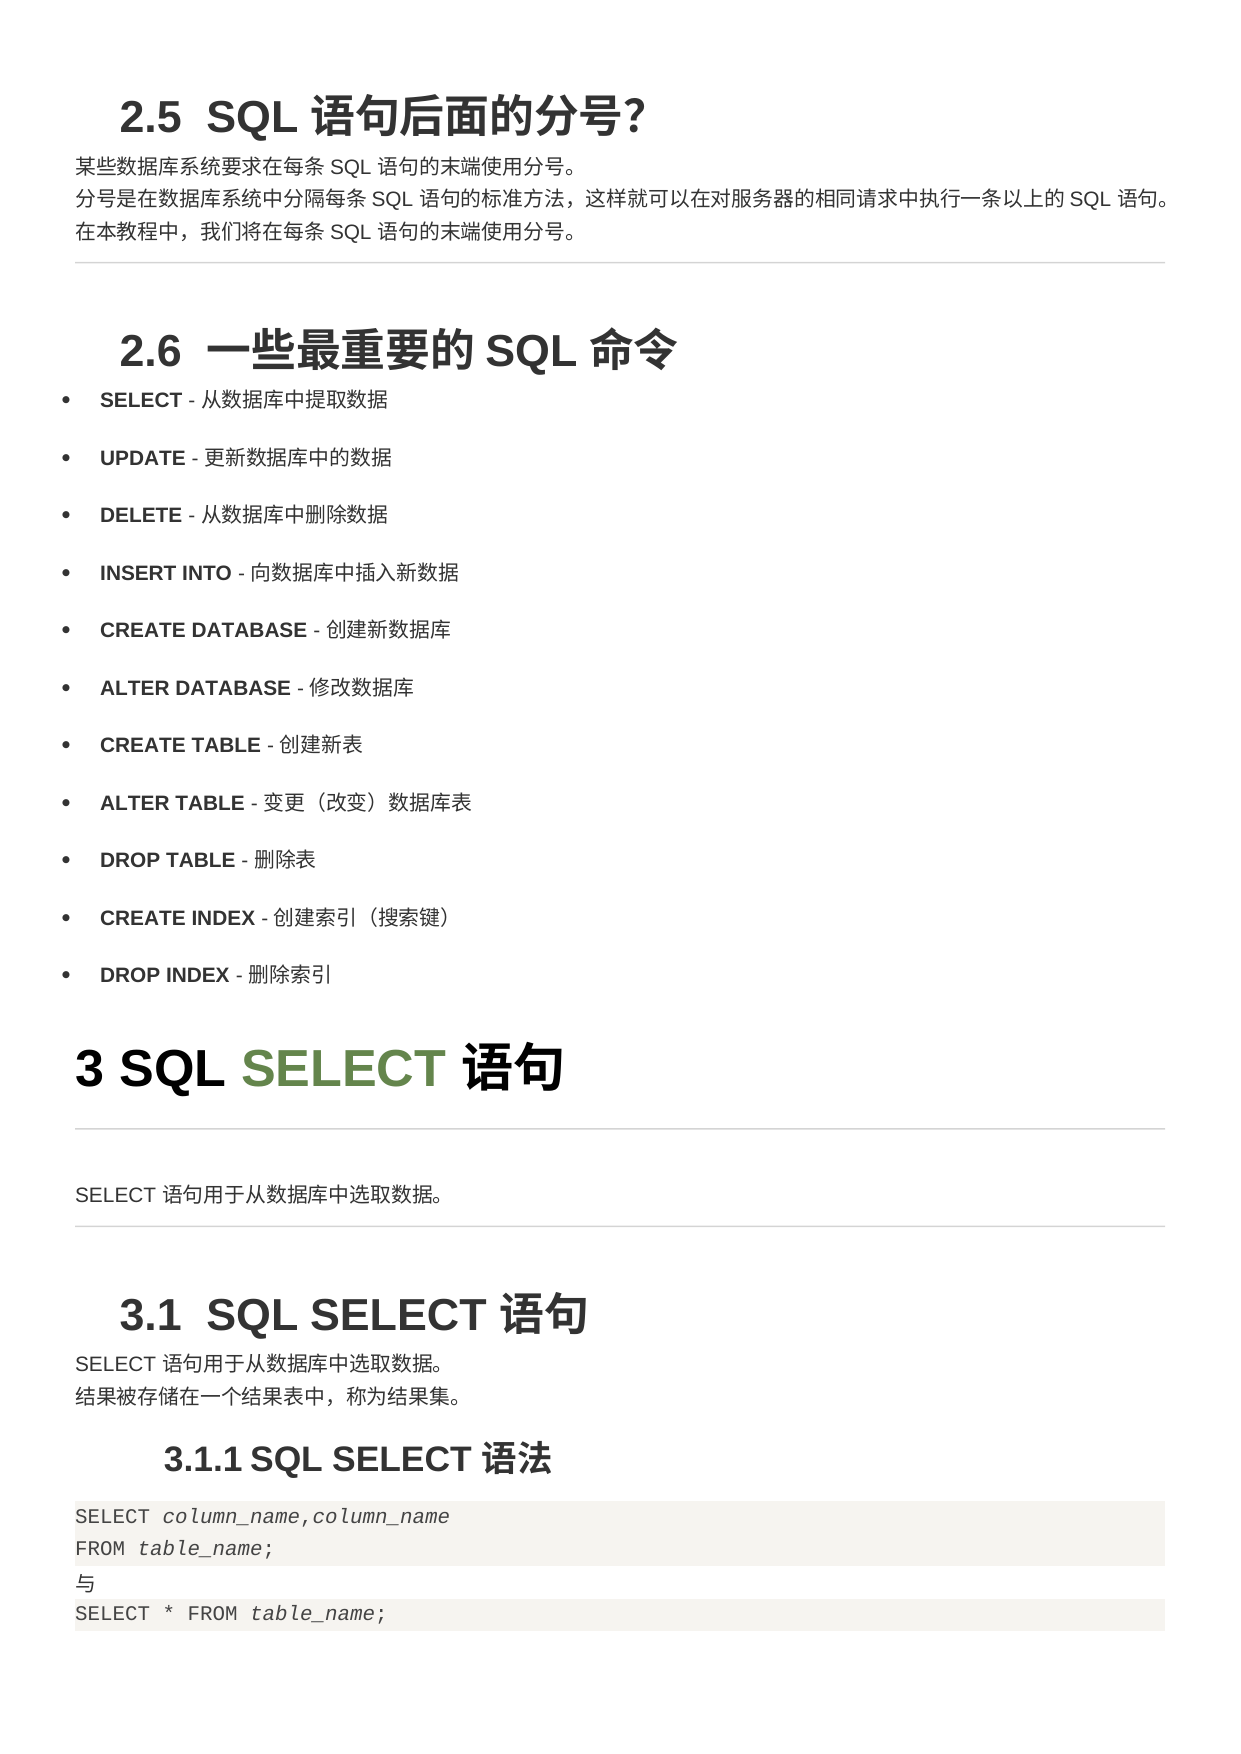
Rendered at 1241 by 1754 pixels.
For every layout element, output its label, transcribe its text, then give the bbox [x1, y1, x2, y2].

list DROP TABLE - 删除表 [62, 843, 1165, 875]
subtitle SQL SELECT 语句 [119, 1278, 1165, 1343]
text SELECT column_name,column_name FROM table_name; [75, 1501, 1165, 1566]
list DELETE - 从数据库中删除数据 [62, 498, 1165, 530]
list SELECT - 从数据库中提取数据 [62, 383, 1165, 415]
subtitle SQL 语句后面的分号？ [119, 81, 1165, 146]
text SELECT 语句用于从数据库中选取数据。 [75, 1346, 1165, 1379]
list CREATE INDEX - 创建索引（搜索键） [62, 900, 1165, 933]
list DROP INDEX - 删除索引 [62, 958, 1165, 990]
list INSERT INTO - 向数据库中插入新数据 [62, 555, 1165, 588]
text SELECT 语句用于从数据库中选取数据。 [75, 1178, 1165, 1210]
text 在本教程中，我们将在每条 SQL 语句的末端使用分号。 [75, 214, 1165, 246]
text 与 [75, 1566, 1165, 1599]
text 分号是在数据库系统中分隔每条 SQL 语句的标准方法，这样就可以在对服务器的相同请求中执行一条以上的 SQL 语句。 [75, 181, 1165, 214]
list ALTER TABLE - 变更（改变）数据库表 [62, 785, 1165, 818]
text 某些数据库系统要求在每条 SQL 语句的末端使用分号。 [75, 149, 1165, 181]
list CREATE TABLE - 创建新表 [62, 728, 1165, 760]
text SELECT * FROM table_name; [75, 1599, 1165, 1631]
subtitle SQL SELECT 语法 [164, 1424, 1165, 1489]
text 结果被存储在一个结果表中，称为结果集。 [75, 1379, 1165, 1411]
list CREATE DATABASE - 创建新数据库 [62, 613, 1165, 645]
subtitle 一些最重要的 SQL 命令 [119, 314, 1165, 379]
subtitle SQL SELECT 语句 [75, 1015, 1165, 1113]
list ALTER DATABASE - 修改数据库 [62, 670, 1165, 703]
list UPDATE - 更新数据库中的数据 [62, 440, 1165, 473]
